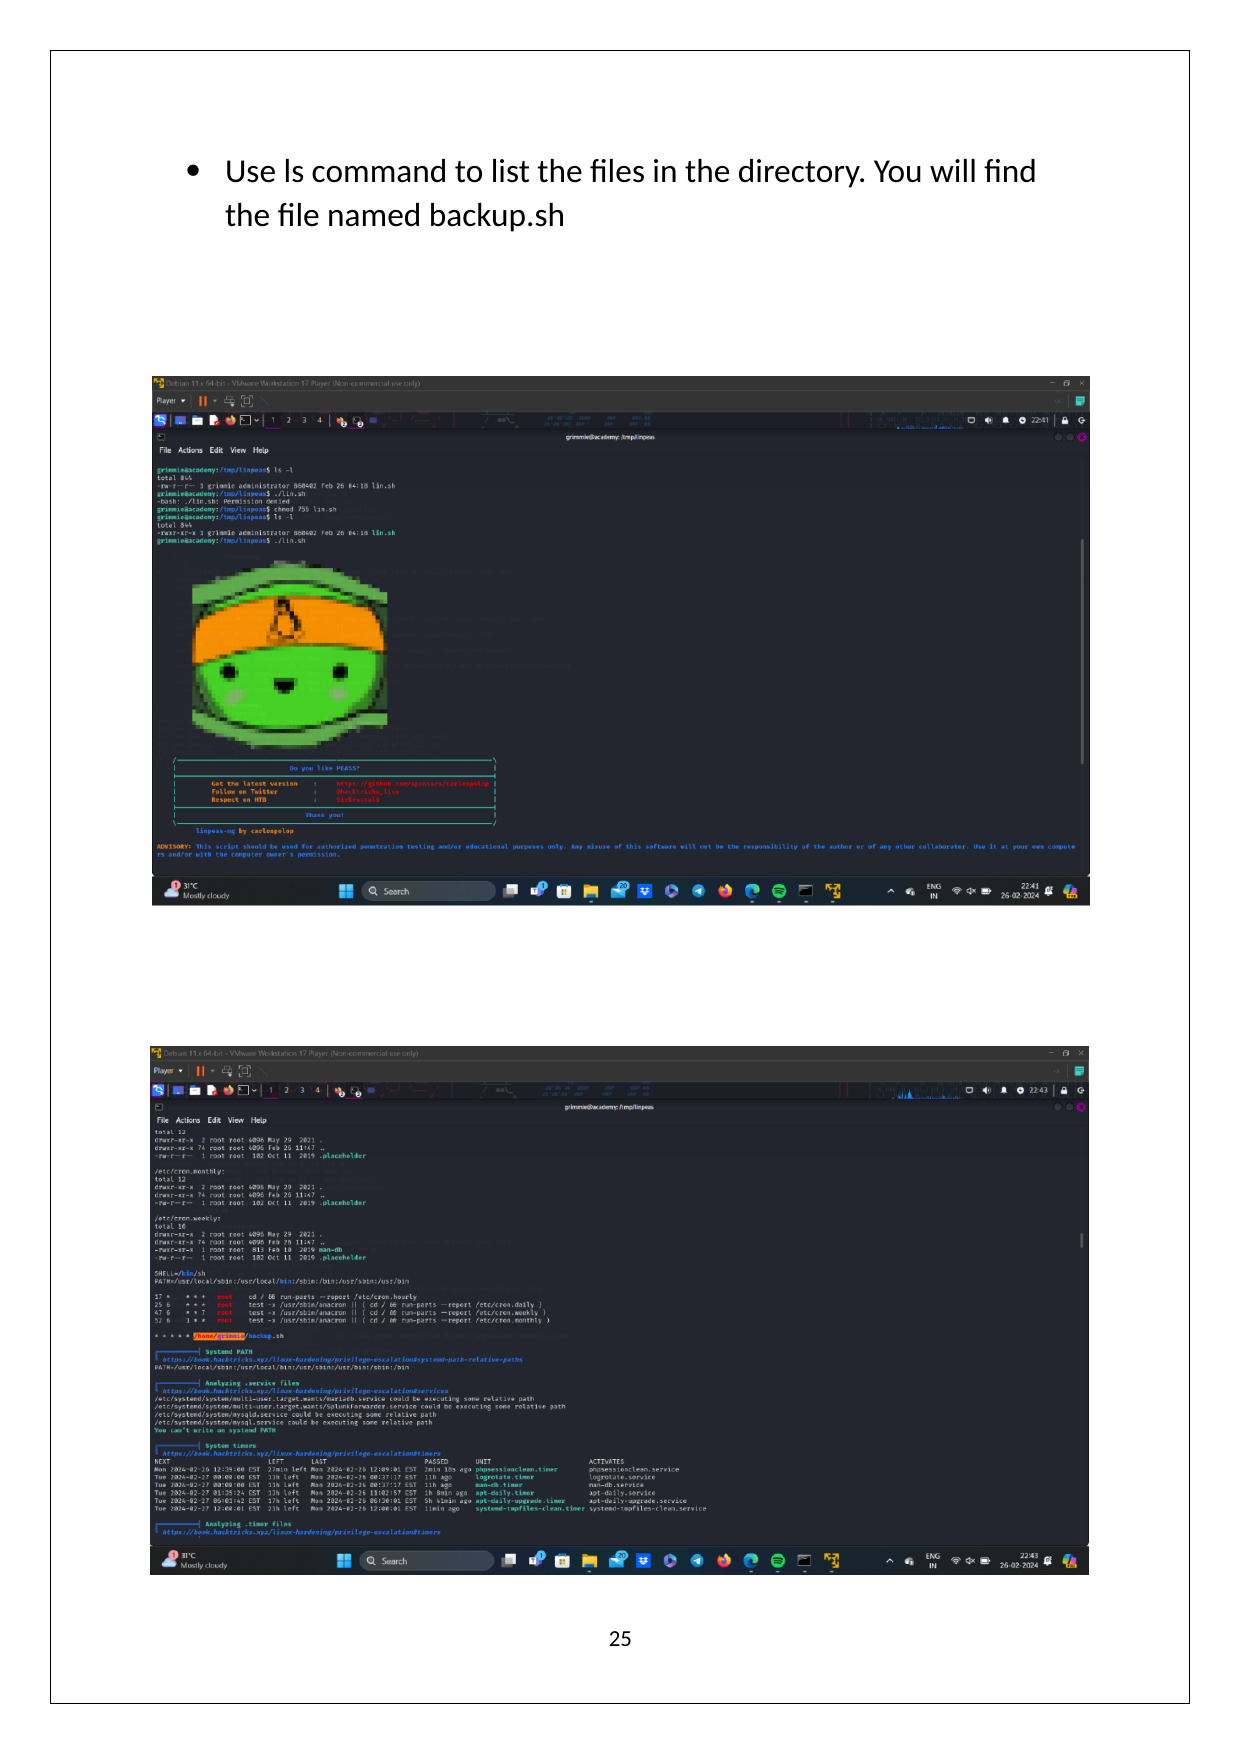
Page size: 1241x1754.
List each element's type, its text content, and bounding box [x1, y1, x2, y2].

list Use ls command to list the files in the directory. You will find the file named backup.sh [187, 150, 1090, 235]
picture [150, 375, 1091, 906]
picture [150, 1045, 1091, 1575]
